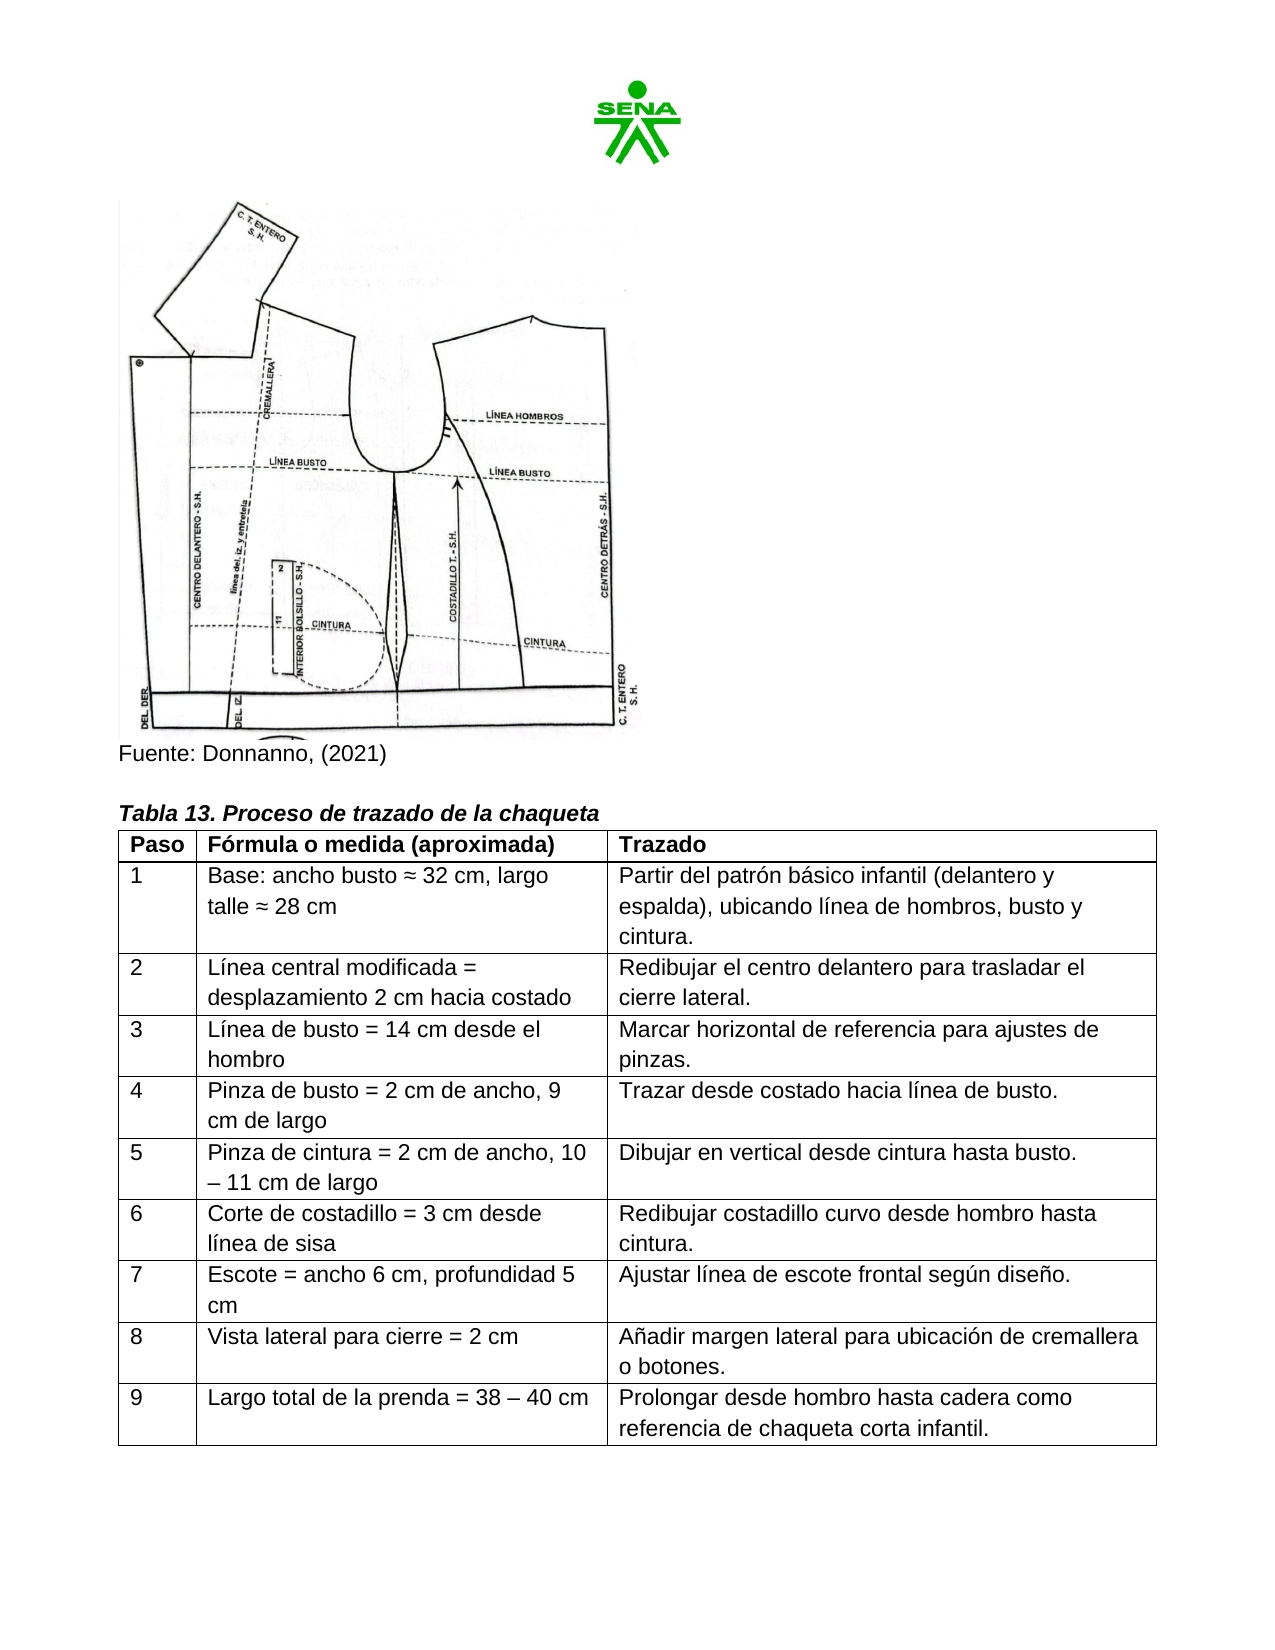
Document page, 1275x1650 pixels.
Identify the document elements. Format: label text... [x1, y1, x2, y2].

table_cell Corte de costadillo = 3 cm desde línea de sisa [197, 1200, 607, 1260]
table_cell Pinza de busto = 2 cm de ancho, 9 cm de largo [197, 1077, 607, 1137]
text Fuente: Donnanno, (2021) [118, 739, 1157, 766]
picture [119, 200, 642, 740]
table_cell Escote = ancho 6 cm, profundidad 5 cm [197, 1261, 607, 1322]
table_cell 9 [119, 1384, 196, 1445]
table_cell 4 [119, 1077, 196, 1137]
table_cell 7 [119, 1261, 196, 1322]
table_cell 5 [119, 1139, 196, 1199]
table_header Paso [119, 831, 196, 861]
table_header Trazado [608, 831, 1156, 861]
table_cell 1 [119, 863, 196, 953]
table_cell Dibujar en vertical desde cintura hasta busto. [608, 1139, 1156, 1199]
table_cell Largo total de la prenda = 38 – 40 cm [197, 1384, 607, 1445]
table_cell Trazar desde costado hacia línea de busto. [608, 1077, 1156, 1137]
table_cell 3 [119, 1016, 196, 1076]
table_cell Pinza de cintura = 2 cm de ancho, 10 – 11 cm de largo [197, 1139, 607, 1199]
table_cell Añadir margen lateral para ubicación de cremallera o botones. [608, 1323, 1156, 1383]
table_cell Marcar horizontal de referencia para ajustes de pinzas. [608, 1016, 1156, 1076]
table_cell Línea central modificada = desplazamiento 2 cm hacia costado [197, 954, 607, 1014]
table_cell Base: ancho busto ≈ 32 cm, largo talle ≈ 28 cm [197, 863, 607, 953]
table_cell Prolongar desde hombro hasta cadera como referencia de chaqueta corta infantil. [608, 1384, 1156, 1445]
table_cell Ajustar línea de escote frontal según diseño. [608, 1261, 1156, 1322]
table_cell Partir del patrón básico infantil (delantero y espalda), ubicando línea de hombros, busto y cintura. [608, 863, 1156, 953]
picture [588, 75, 687, 172]
table_header Fórmula o medida (aproximada) [197, 831, 607, 861]
table_cell 6 [119, 1200, 196, 1260]
table_cell Línea de busto = 14 cm desde el hombro [197, 1016, 607, 1076]
table_cell Redibujar costadillo curvo desde hombro hasta cintura. [608, 1200, 1156, 1260]
table_cell 2 [119, 954, 196, 1014]
text Tabla 13. Proceso de trazado de la chaqueta [118, 800, 1157, 826]
table_cell Redibujar el centro delantero para trasladar el cierre lateral. [608, 954, 1156, 1014]
table_cell Vista lateral para cierre = 2 cm [197, 1323, 607, 1383]
table_cell 8 [119, 1323, 196, 1383]
